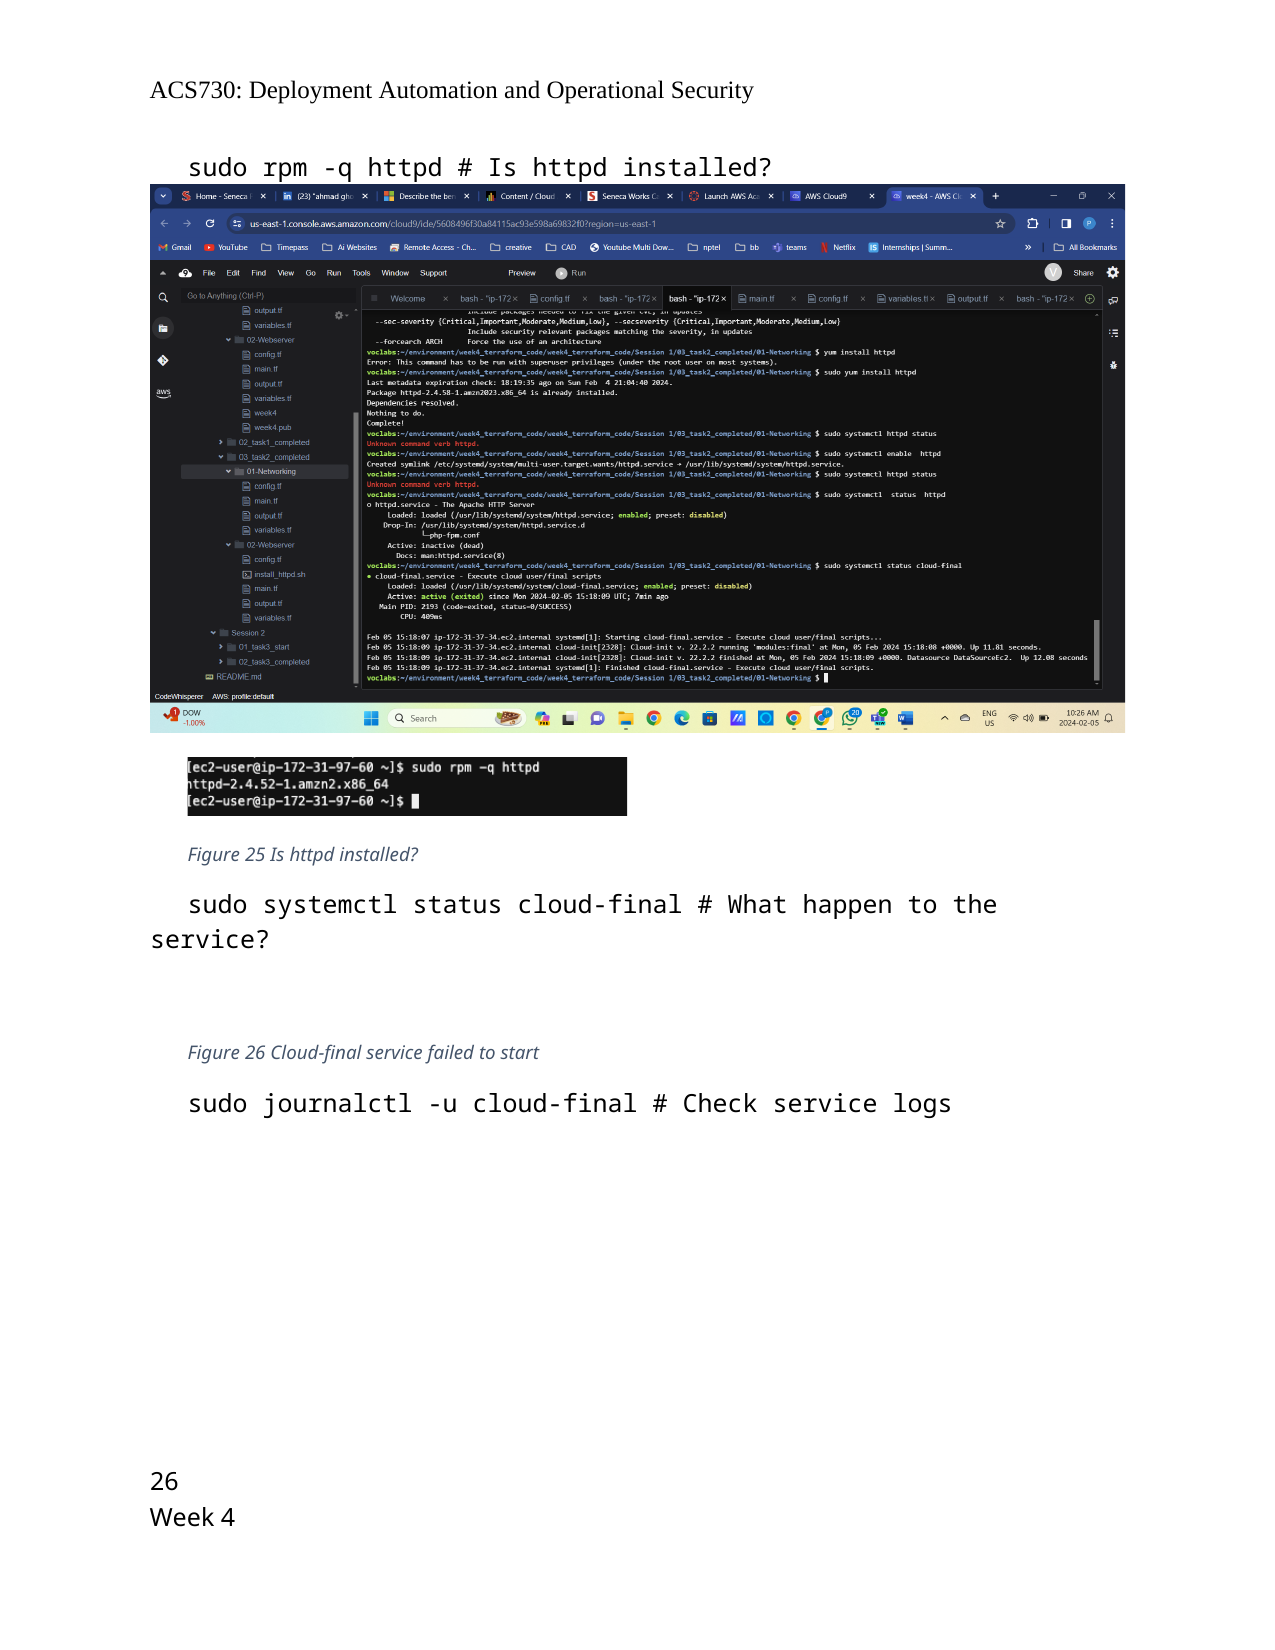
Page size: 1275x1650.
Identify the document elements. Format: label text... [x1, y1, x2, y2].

text sudo journalctl -u cloud-final # Check service logs [150, 1086, 1125, 1120]
text sudo systemctl status cloud-final # What happen to the service? [150, 887, 1125, 955]
picture [187, 757, 628, 816]
picture [150, 184, 1125, 733]
text Figure 25 Is httpd installed? [150, 841, 1125, 866]
text sudo rpm -q httpd # Is httpd installed? [150, 150, 1125, 184]
text Figure 26 Cloud-final service failed to start [150, 1039, 1125, 1065]
